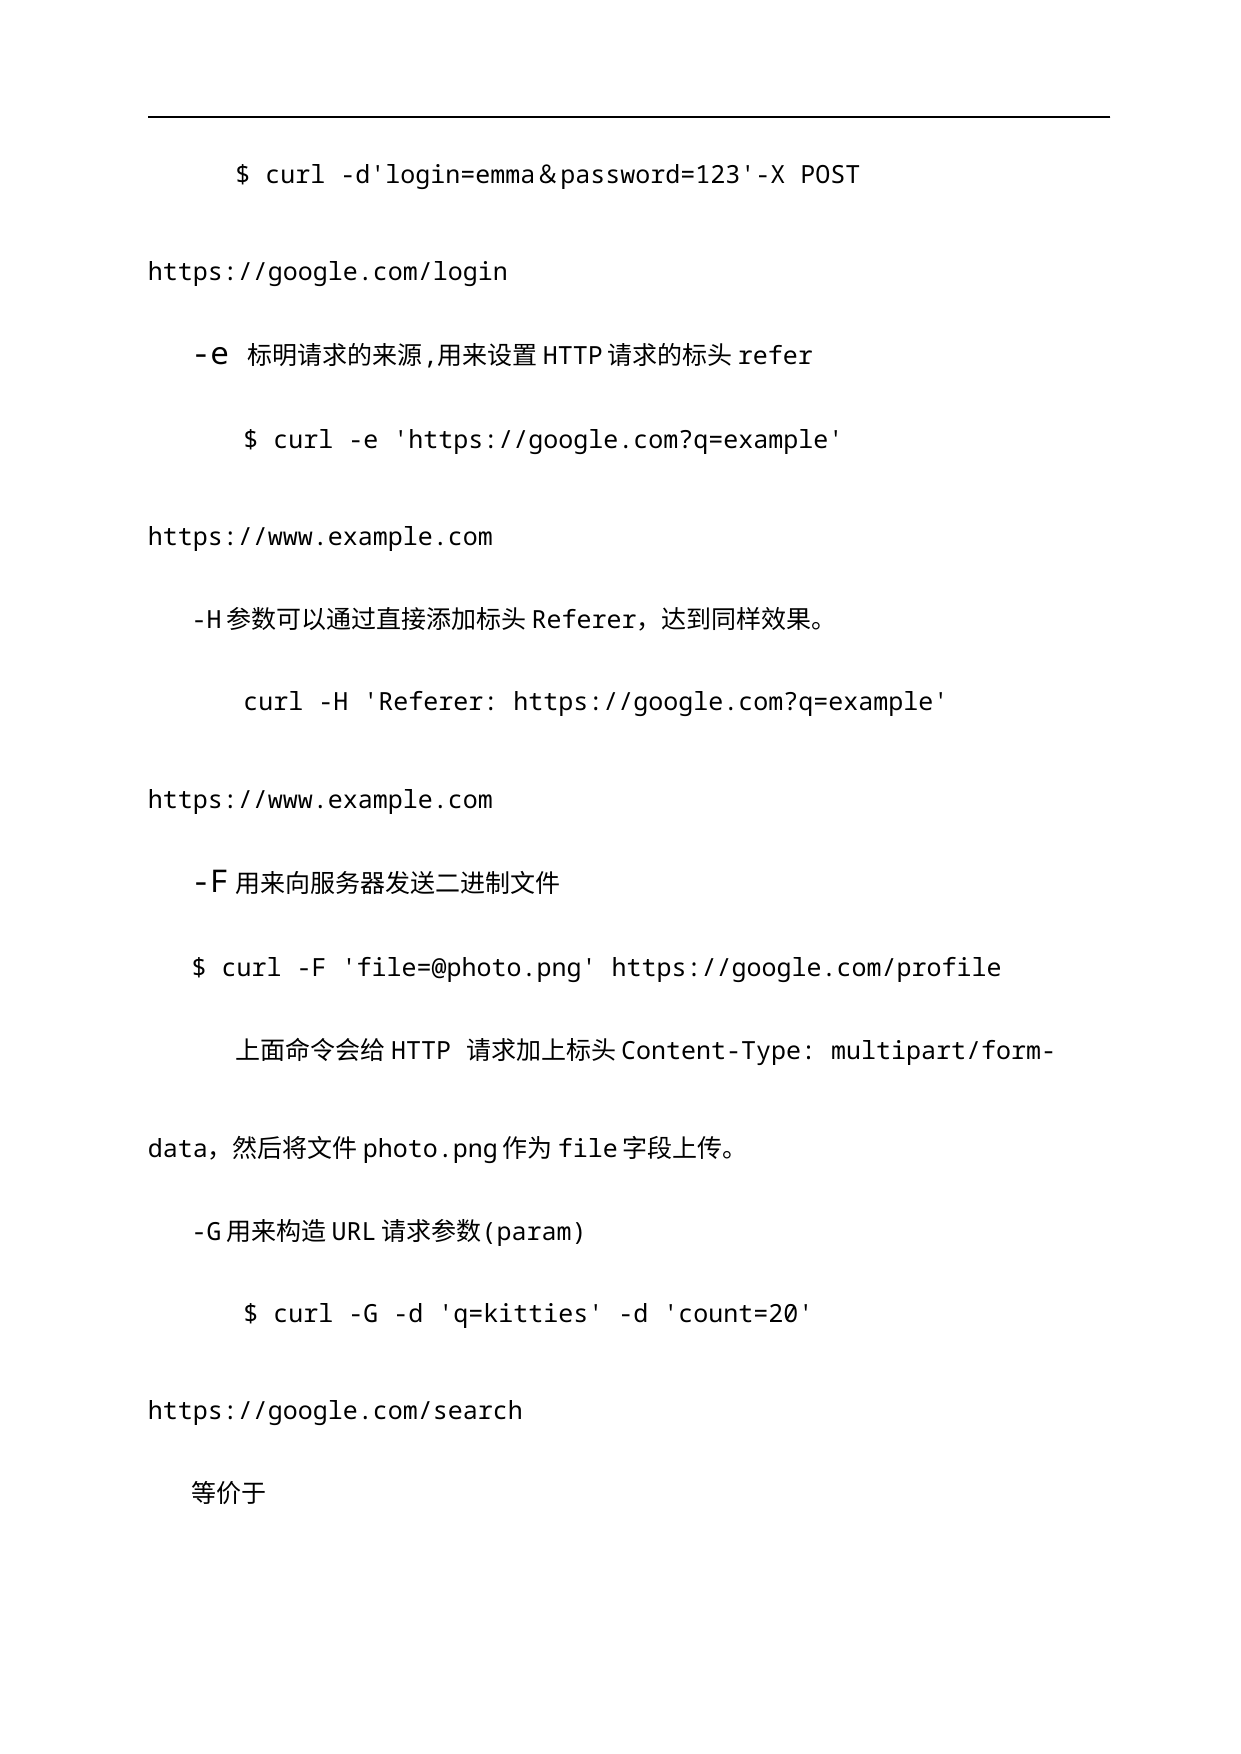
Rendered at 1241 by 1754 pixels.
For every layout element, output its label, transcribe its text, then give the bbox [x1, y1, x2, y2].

text -e 标明请求的来源,用来设置HTTP请求的标头refer [148, 320, 1110, 385]
text curl -H 'Referer: https://google.com?q=example' https://www.example.com [148, 668, 1110, 831]
text -H参数可以通过直接添加标头Referer，达到同样效果。 [148, 585, 1110, 650]
text -F用来向服务器发送二进制文件 [148, 848, 1110, 913]
text -G用来构造URL请求参数(param) [148, 1197, 1110, 1262]
text $ curl -e 'https://google.com?q=example' https://www.example.com [148, 406, 1110, 568]
text 上面命令会给 HTTP 请求加上标头Content-Type: multipart/form-data，然后将文件photo.png作为file字段上传。 [148, 1016, 1110, 1179]
text $ curl -G -d 'q=kitties' -d 'count=20' https://google.com/search [148, 1280, 1110, 1442]
text 等价于 [148, 1459, 1110, 1524]
text $ curl -F 'file=@photo.png' https://google.com/profile [148, 934, 1110, 999]
text $ curl -d'login=emma＆password=123'-X POST https://google.com/login [148, 140, 1110, 303]
